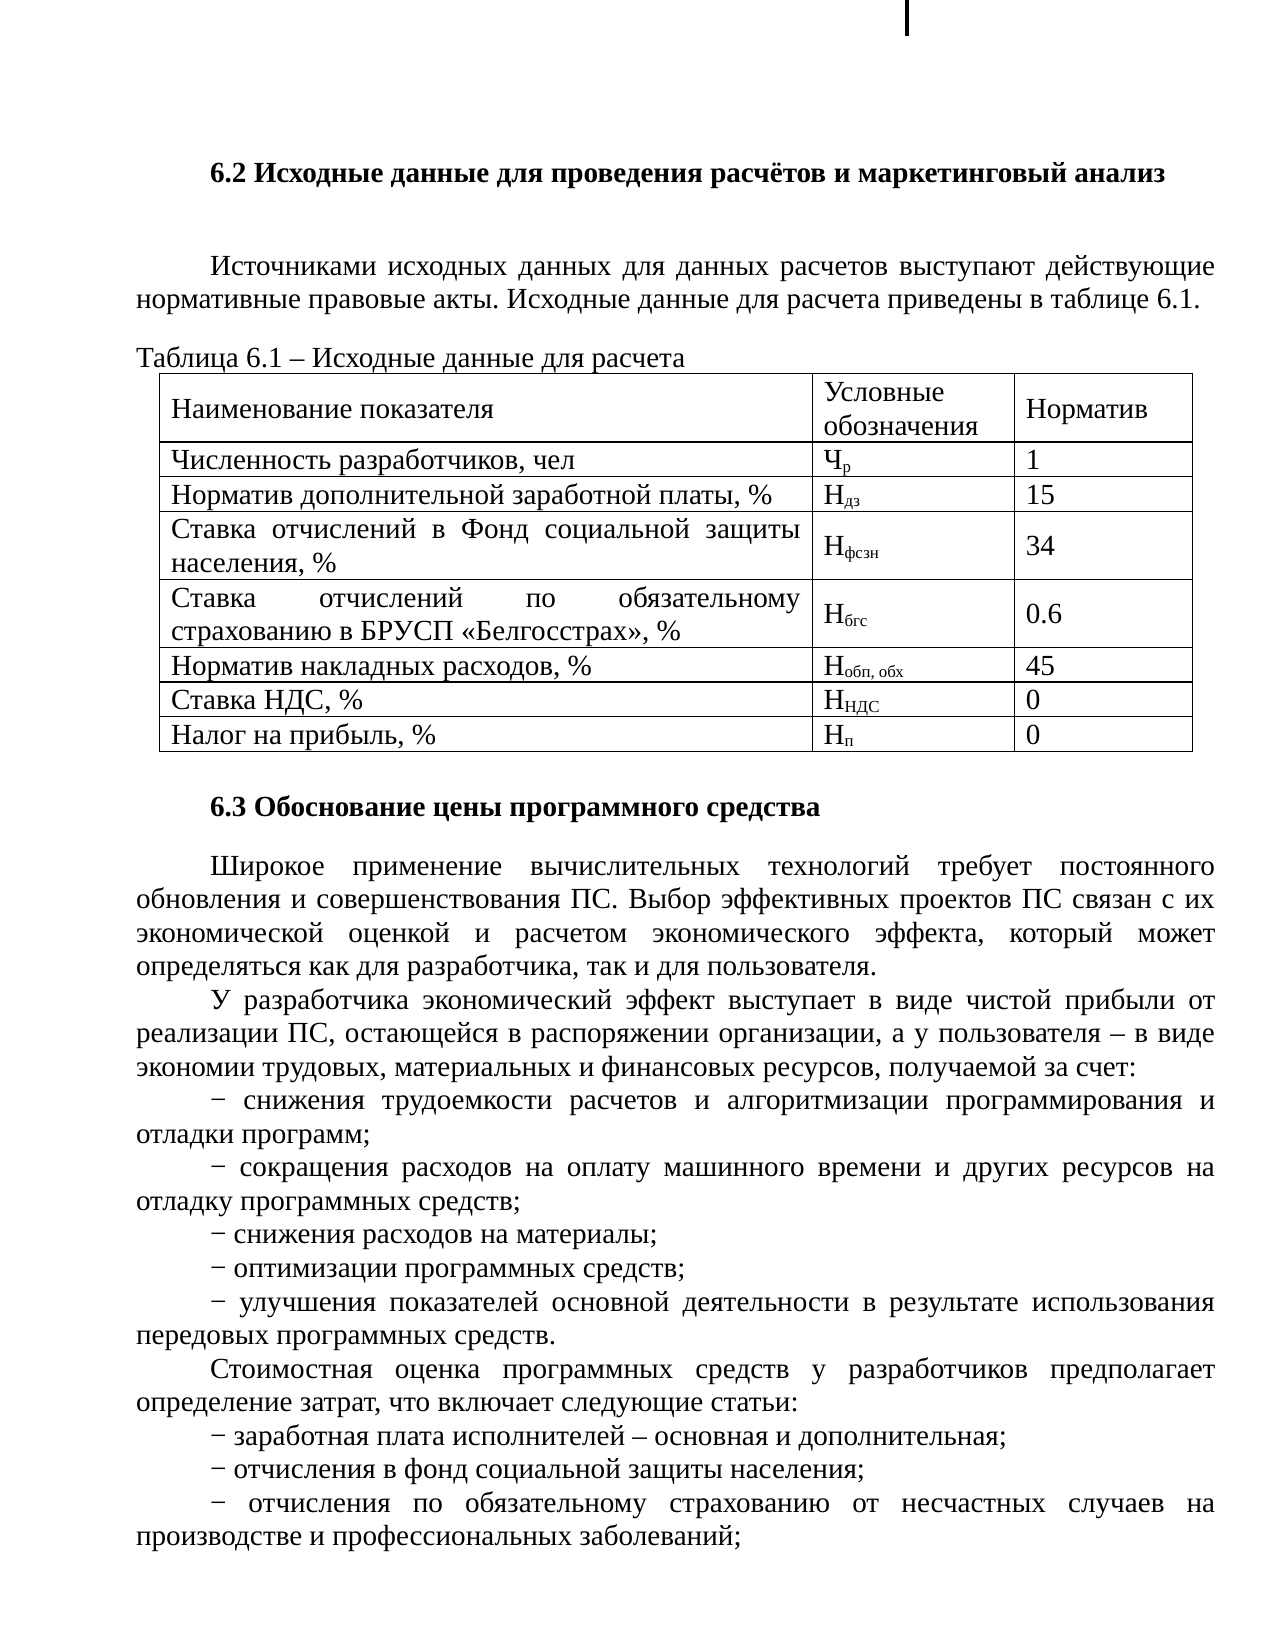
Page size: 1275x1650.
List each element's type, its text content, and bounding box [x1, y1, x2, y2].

table_cell 1 [1015, 443, 1192, 476]
text − отчисления по обязательному страхованию от несчастных случаев на производстве и профессиональных заболеваний; [136, 1485, 1216, 1552]
text Исходные данные для проведения расчётов и маркетинговый анализ [136, 156, 1216, 189]
text − снижения расходов на материалы; [136, 1217, 1216, 1250]
text − отчисления в фонд социальной защиты населения; [136, 1451, 1216, 1485]
table_cell ННДС [813, 683, 1014, 716]
table_cell 34 [1015, 512, 1192, 579]
table_cell Нбгс [813, 580, 1014, 647]
text Широкое применение вычислительных технологий требует постоянного обновления и совершенствования ПС. Выбор эффективных проектов ПС связан с их экономической оценкой и расчетом экономического эффекта, который может определяться как для разработчика, так и для пользователя. [136, 848, 1216, 982]
table_cell Чр [813, 443, 1014, 476]
text − улучшения показателей основной деятельности в результате использования передовых программных средств. [136, 1284, 1216, 1351]
table_cell Норматив дополнительной заработной платы, % [160, 477, 812, 511]
table_cell Численность разработчиков, чел [160, 443, 812, 476]
text − оптимизации программных средств; [136, 1250, 1216, 1284]
table_cell Ндз [813, 477, 1014, 511]
table_cell 15 [1015, 477, 1192, 511]
text − сокращения расходов на оплату машинного времени и других ресурсов на отладку программных средств; [136, 1149, 1216, 1217]
table_header Условные обозначения [813, 374, 1014, 441]
text Стоимостная оценка программных средств у разработчиков предполагает определение затрат, что включает следующие статьи: [136, 1351, 1216, 1418]
text Обоснование цены программного средства [136, 789, 1216, 823]
table_cell Нп [813, 717, 1014, 751]
table_header Наименование показателя [160, 374, 812, 441]
table_cell Нобп, обх [813, 648, 1014, 681]
text − снижения трудоемкости расчетов и алгоритмизации программирования и отладки программ; [136, 1082, 1216, 1149]
table_cell 0 [1015, 683, 1192, 716]
table_cell Ставка отчислений в Фонд социальной защиты населения, % [160, 512, 812, 579]
text У разработчика экономический эффект выступает в виде чистой прибыли от реализации ПС, остающейся в распоряжении организации, а у пользователя – в виде экономии трудовых, материальных и финансовых ресурсов, получаемой за счет: [136, 982, 1216, 1082]
table_cell Норматив накладных расходов, % [160, 648, 812, 681]
table_cell 0.6 [1015, 580, 1192, 647]
table_header Норматив [1015, 374, 1192, 441]
table_cell 45 [1015, 648, 1192, 681]
table_cell Нфсзн [813, 512, 1014, 579]
table_cell 0 [1015, 717, 1192, 751]
text − заработная плата исполнителей – основная и дополнительная; [136, 1418, 1216, 1451]
table_cell Налог на прибыль, % [160, 717, 812, 751]
text Таблица 6.1 – Исходные данные для расчета [136, 340, 1216, 373]
text Источниками исходных данных для данных расчетов выступают действующие нормативные правовые акты. Исходные данные для расчета приведены в таблице 6.1. [136, 248, 1216, 315]
table_cell Ставка отчислений по обязательному страхованию в БРУСП «Белгосстрах», % [160, 580, 812, 647]
table_cell Ставка НДС, % [160, 683, 812, 716]
